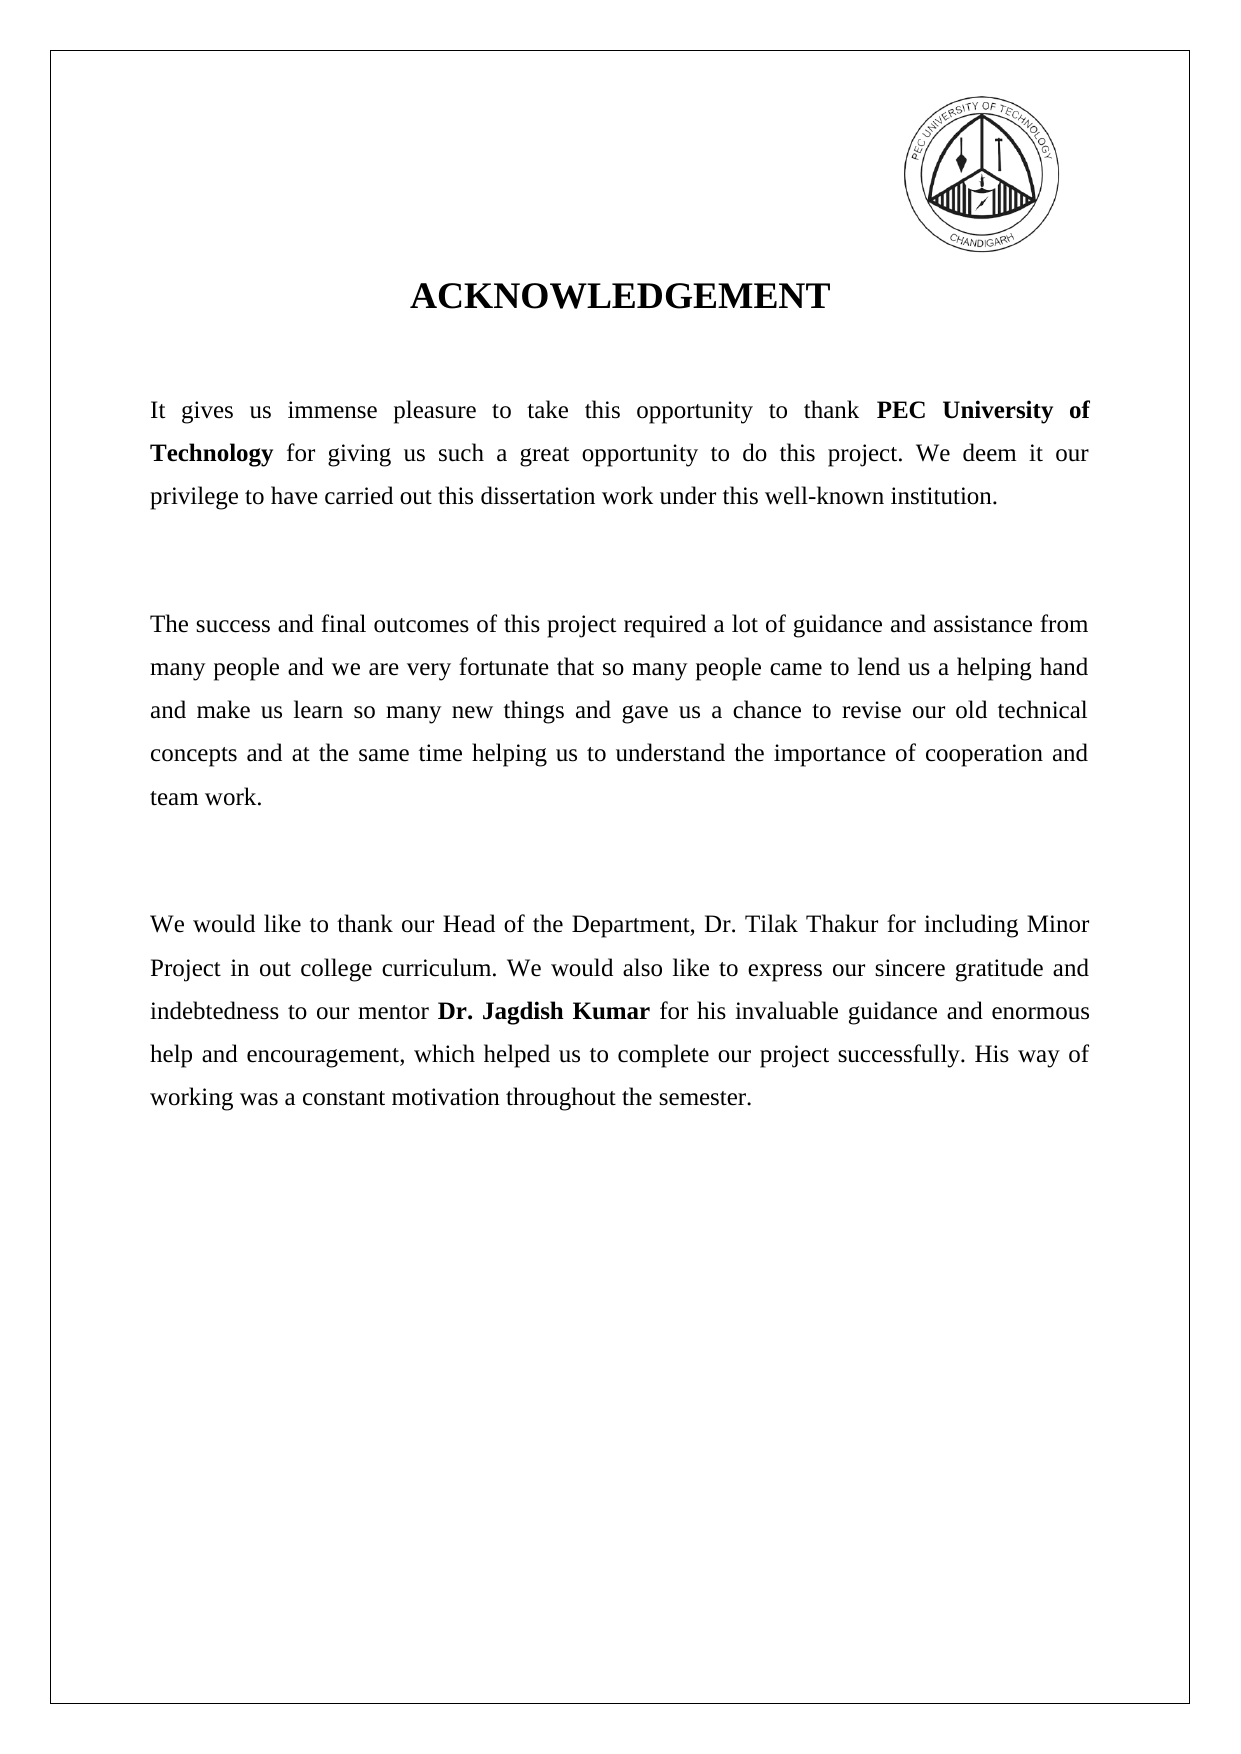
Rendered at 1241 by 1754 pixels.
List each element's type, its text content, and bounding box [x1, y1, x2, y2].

text It gives us immense pleasure to take this opportunity to thank PEC University of Technology for giving us such a great opportunity to do this project. We deem it our privilege to have carried out this dissertation work under this well-known institution. [150, 395, 1090, 510]
picture [884, 73, 1083, 274]
text We would like to thank our Head of the Department, Dr. Tilak Thakur for including Minor Project in out college curriculum. We would also like to express our sincere gratitude and indebtedness to our mentor Dr. Jagdish Kumar for his invaluable guidance and enormous help and encouragement, which helped us to complete our project successfully. His way of working was a constant motivation throughout the semester. [150, 909, 1090, 1111]
text The success and final outcomes of this project required a lot of guidance and assistance from many people and we are very fortunate that so many people came to lend us a helping hand and make us learn so many new things and gave us a chance to revise our old technical concepts and at the same time helping us to understand the importance of cooperation and team work. [150, 609, 1090, 810]
text ACKNOWLEDGEMENT [150, 273, 1090, 317]
